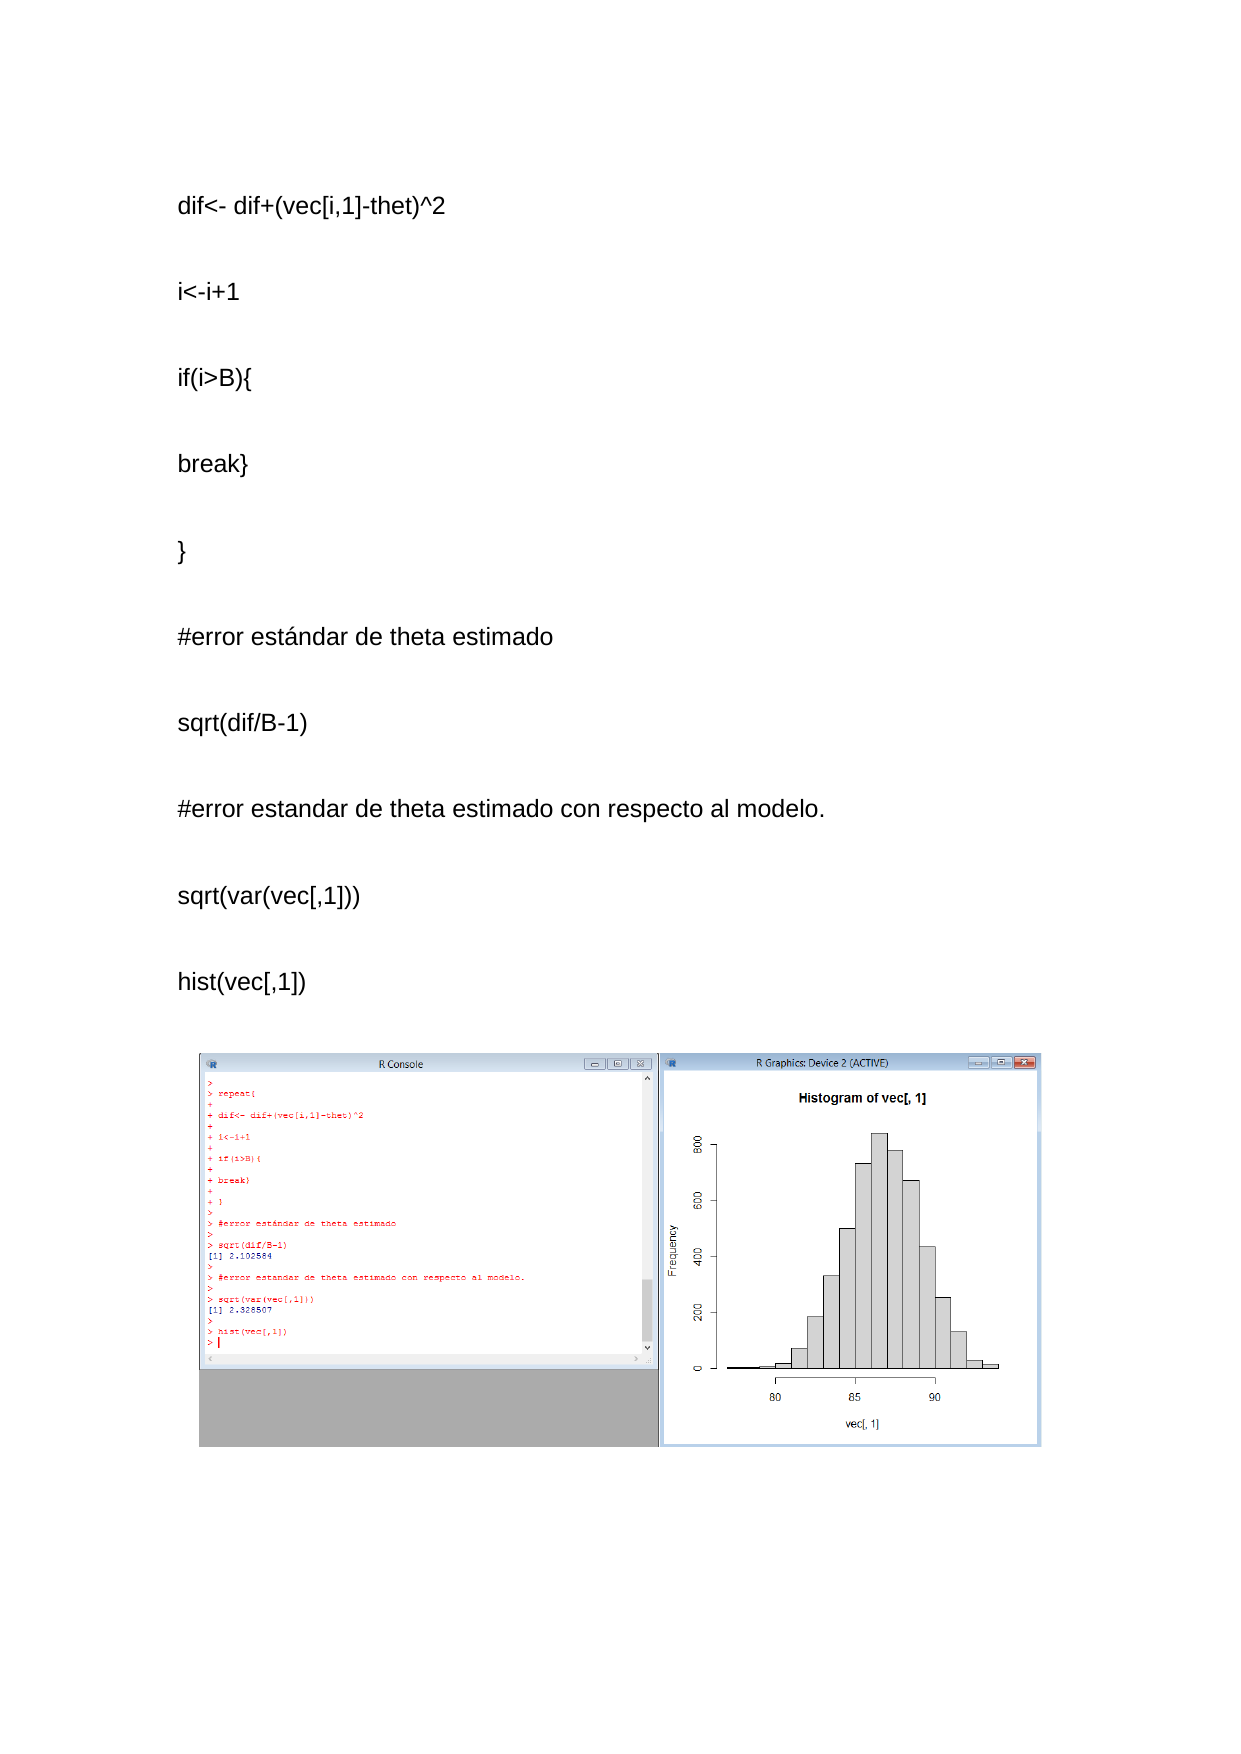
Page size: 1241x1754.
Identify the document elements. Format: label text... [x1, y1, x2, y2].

text break} [177, 449, 1063, 478]
text sqrt(dif/B-1) [177, 708, 1063, 737]
text if(i>B){ [177, 363, 1063, 392]
text sqrt(var(vec[,1])) [177, 881, 1063, 909]
text #error estándar de theta estimado [177, 622, 1063, 651]
text i<-i+1 [177, 277, 1063, 306]
picture [199, 1053, 1042, 1447]
text } [177, 536, 1063, 564]
text dif<- dif+(vec[i,1]-thet)^2 [177, 191, 1063, 219]
text hist(vec[,1]) [177, 967, 1063, 996]
text #error estandar de theta estimado con respecto al modelo. [177, 794, 1063, 823]
